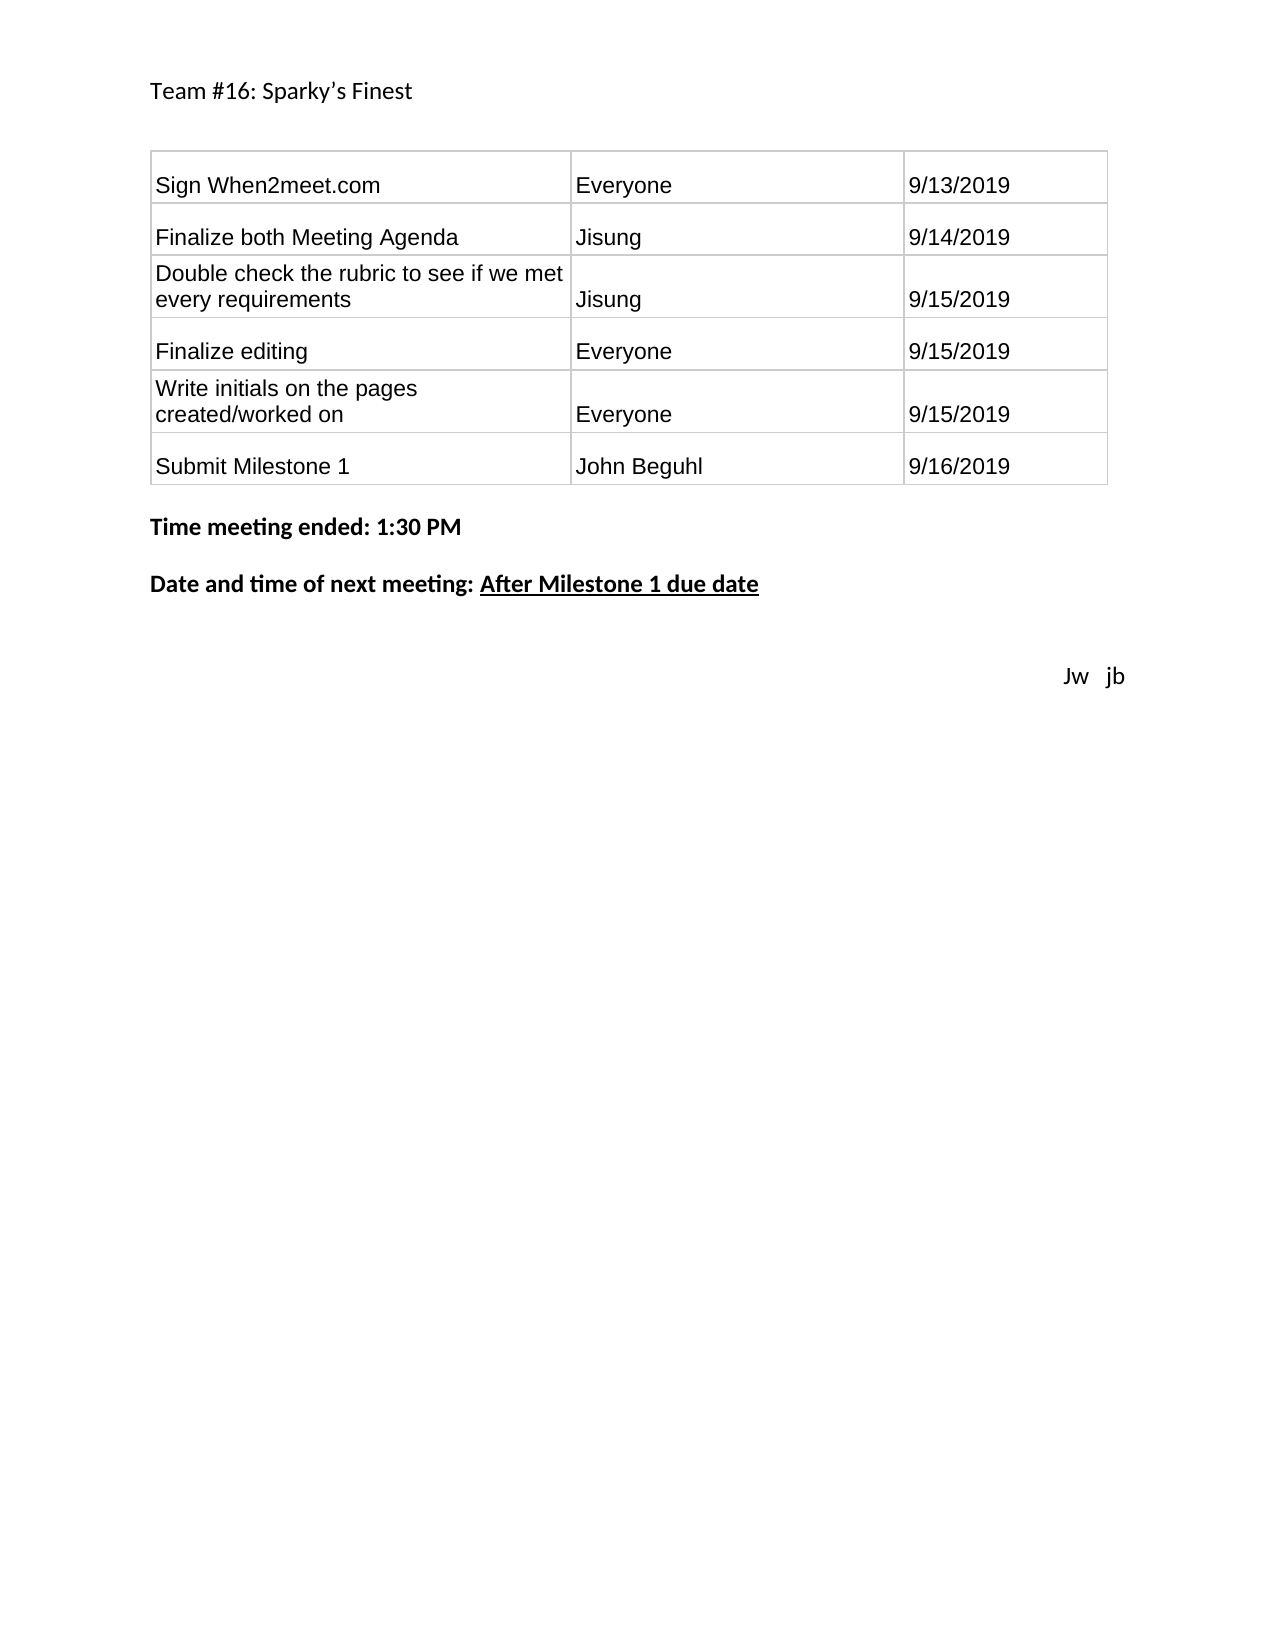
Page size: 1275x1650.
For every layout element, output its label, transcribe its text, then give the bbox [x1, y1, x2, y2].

table_cell John Beguhl [572, 433, 903, 483]
table_cell Sign When2meet.com [152, 152, 570, 202]
table_cell Write initials on the pages created/worked on [152, 371, 570, 431]
table_cell 9/14/2019 [905, 204, 1107, 254]
text Time meeting ended: 1:30 PM [150, 511, 1125, 542]
table_cell 9/15/2019 [905, 256, 1107, 317]
table_cell Finalize both Meeting Agenda [152, 204, 570, 254]
table_cell Everyone [572, 318, 903, 369]
text Jw jb [150, 660, 1125, 690]
table_cell Jisung [572, 256, 903, 317]
table_cell 9/16/2019 [905, 433, 1107, 483]
table_cell Finalize editing [152, 318, 570, 369]
table_cell Submit Milestone 1 [152, 433, 570, 483]
text Date and time of next meeting: After Milestone 1 due date [150, 568, 1125, 599]
table_cell Jisung [572, 204, 903, 254]
table_cell Everyone [572, 152, 903, 202]
table_cell Double check the rubric to see if we met every requirements [152, 256, 570, 317]
table_cell Everyone [572, 371, 903, 431]
table_cell 9/15/2019 [905, 371, 1107, 431]
table_cell 9/13/2019 [905, 152, 1107, 202]
table_cell 9/15/2019 [905, 318, 1107, 369]
